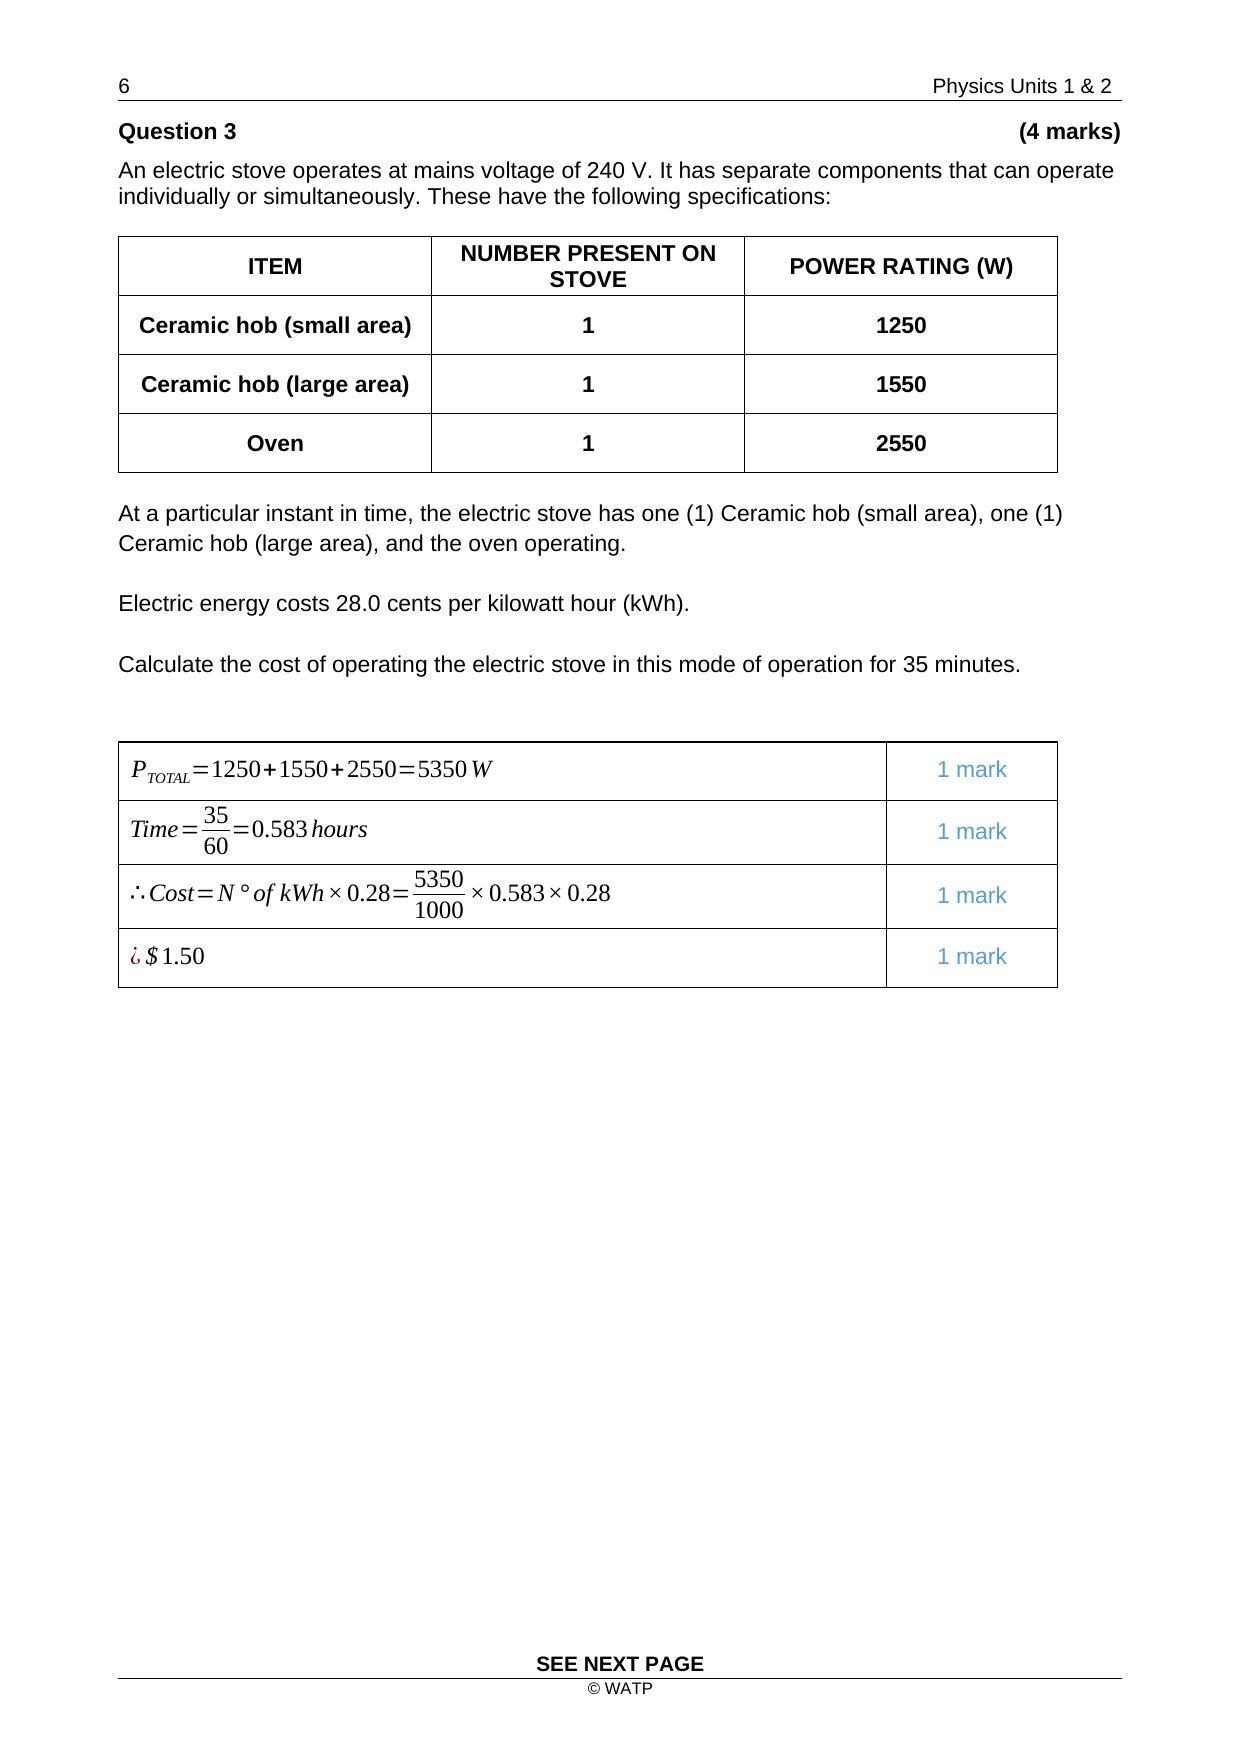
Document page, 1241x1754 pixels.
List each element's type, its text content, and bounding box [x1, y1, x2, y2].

table_cell 2550 [745, 414, 1057, 472]
text Calculate the cost of operating the electric stove in this mode of operation for 35 minutes. [118, 651, 1122, 677]
table_cell 1 mark [887, 929, 1057, 987]
table_cell [119, 801, 886, 864]
table_header ITEM [119, 237, 431, 295]
table_cell [119, 865, 886, 928]
table_cell Oven [119, 414, 431, 472]
table_cell 1250 [745, 296, 1057, 354]
table_header POWER RATING (W) [745, 237, 1057, 295]
text Question 3 (4 marks) [118, 118, 1122, 144]
table_cell Ceramic hob (small area) [119, 296, 431, 354]
text At a particular instant in time, the electric stove has one (1) Ceramic hob (small area), one (1) Ceramic hob (large area), and the oven operating. [118, 500, 1122, 556]
table_cell 1 mark [887, 865, 1057, 928]
table_cell 1550 [745, 355, 1057, 413]
table_cell 1 [432, 296, 744, 354]
table_cell 1 [432, 355, 744, 413]
table_cell [119, 929, 886, 987]
table_cell 1 [432, 414, 744, 472]
table_header NUMBER PRESENT ON STOVE [432, 237, 744, 295]
table_header [119, 743, 886, 800]
text Electric energy costs 28.0 cents per kilowatt hour (kWh). [118, 590, 1122, 617]
table_cell Ceramic hob (large area) [119, 355, 431, 413]
table_header 1 mark [887, 743, 1057, 800]
table_cell 1 mark [887, 801, 1057, 864]
text An electric stove operates at mains voltage of 240 V. It has separate components that can operate individually or simultaneously. These have the following specifications: [118, 157, 1122, 210]
